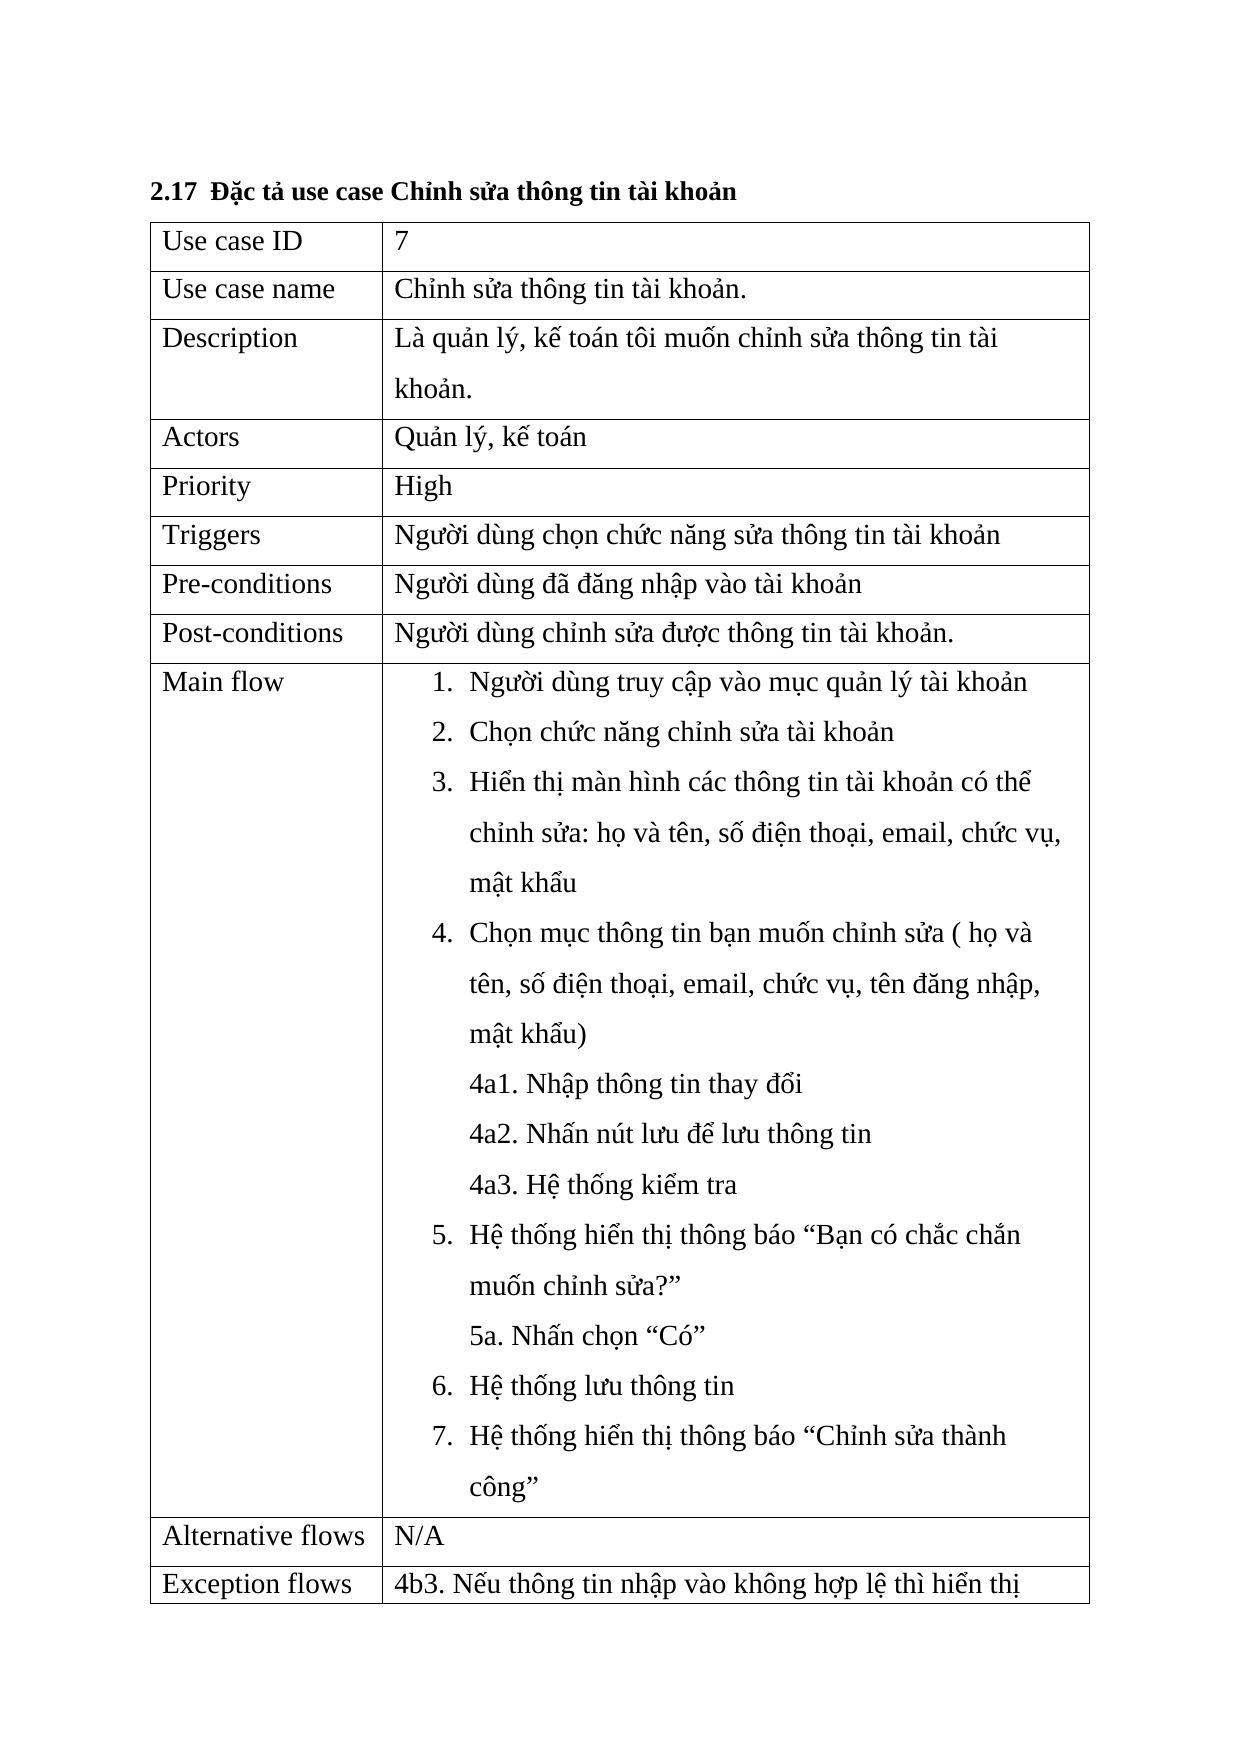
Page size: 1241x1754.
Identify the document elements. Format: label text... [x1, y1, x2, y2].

table_cell Use case name [151, 272, 382, 319]
table_cell Pre-conditions [151, 566, 382, 614]
table_cell Người dùng chọn chức năng sửa thông tin tài khoản [383, 517, 1089, 565]
table_cell Người dùng truy cập vào mục quản lý tài khoản Chọn chức năng chỉnh sửa tài khoản Hiển thị màn hình các thông tin tài khoản có thể chỉnh sửa: họ và tên, số điện thoại, email, chức vụ, mật khẩu Chọn mục thông tin bạn muốn chỉnh sửa ( họ và tên, số điện thoại, email, chức vụ, tên đăng nhập, mật khẩu) 4a1. Nhập thông tin thay đổi 4a2. Nhấn nút lưu để lưu thông tin 4a3. Hệ thống kiểm tra Hệ thống hiển thị thông báo “Bạn có chắc chắn muốn chỉnh sửa?” 5a. Nhấn chọn “Có” Hệ thống lưu thông tin Hệ thống hiển thị thông báo “Chỉnh sửa thành công” [383, 664, 1089, 1517]
table_cell Người dùng đã đăng nhập vào tài khoản [383, 566, 1089, 614]
table_header Use case ID [151, 223, 382, 271]
table_cell Actors [151, 420, 382, 467]
table_cell Quản lý, kế toán [383, 420, 1089, 467]
subtitle Đặc tả use case Chỉnh sửa thông tin tài khoản [150, 175, 1090, 206]
table_cell Người dùng chỉnh sửa được thông tin tài khoản. [383, 615, 1089, 663]
table_cell Là quản lý, kế toán tôi muốn chỉnh sửa thông tin tài khoản. [383, 320, 1089, 418]
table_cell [383, 1567, 1089, 1603]
table_cell N/A [383, 1518, 1089, 1566]
table_cell Chỉnh sửa thông tin tài khoản. [383, 272, 1089, 319]
table_cell High [383, 469, 1089, 516]
table_cell Post-conditions [151, 615, 382, 663]
table_cell Triggers [151, 517, 382, 565]
table_cell Main flow [151, 664, 382, 1517]
table_cell Exception flows [151, 1567, 382, 1603]
table_cell Priority [151, 469, 382, 516]
table_cell Description [151, 320, 382, 418]
table_cell Alternative flows [151, 1518, 382, 1566]
table_header 7 [383, 223, 1089, 271]
